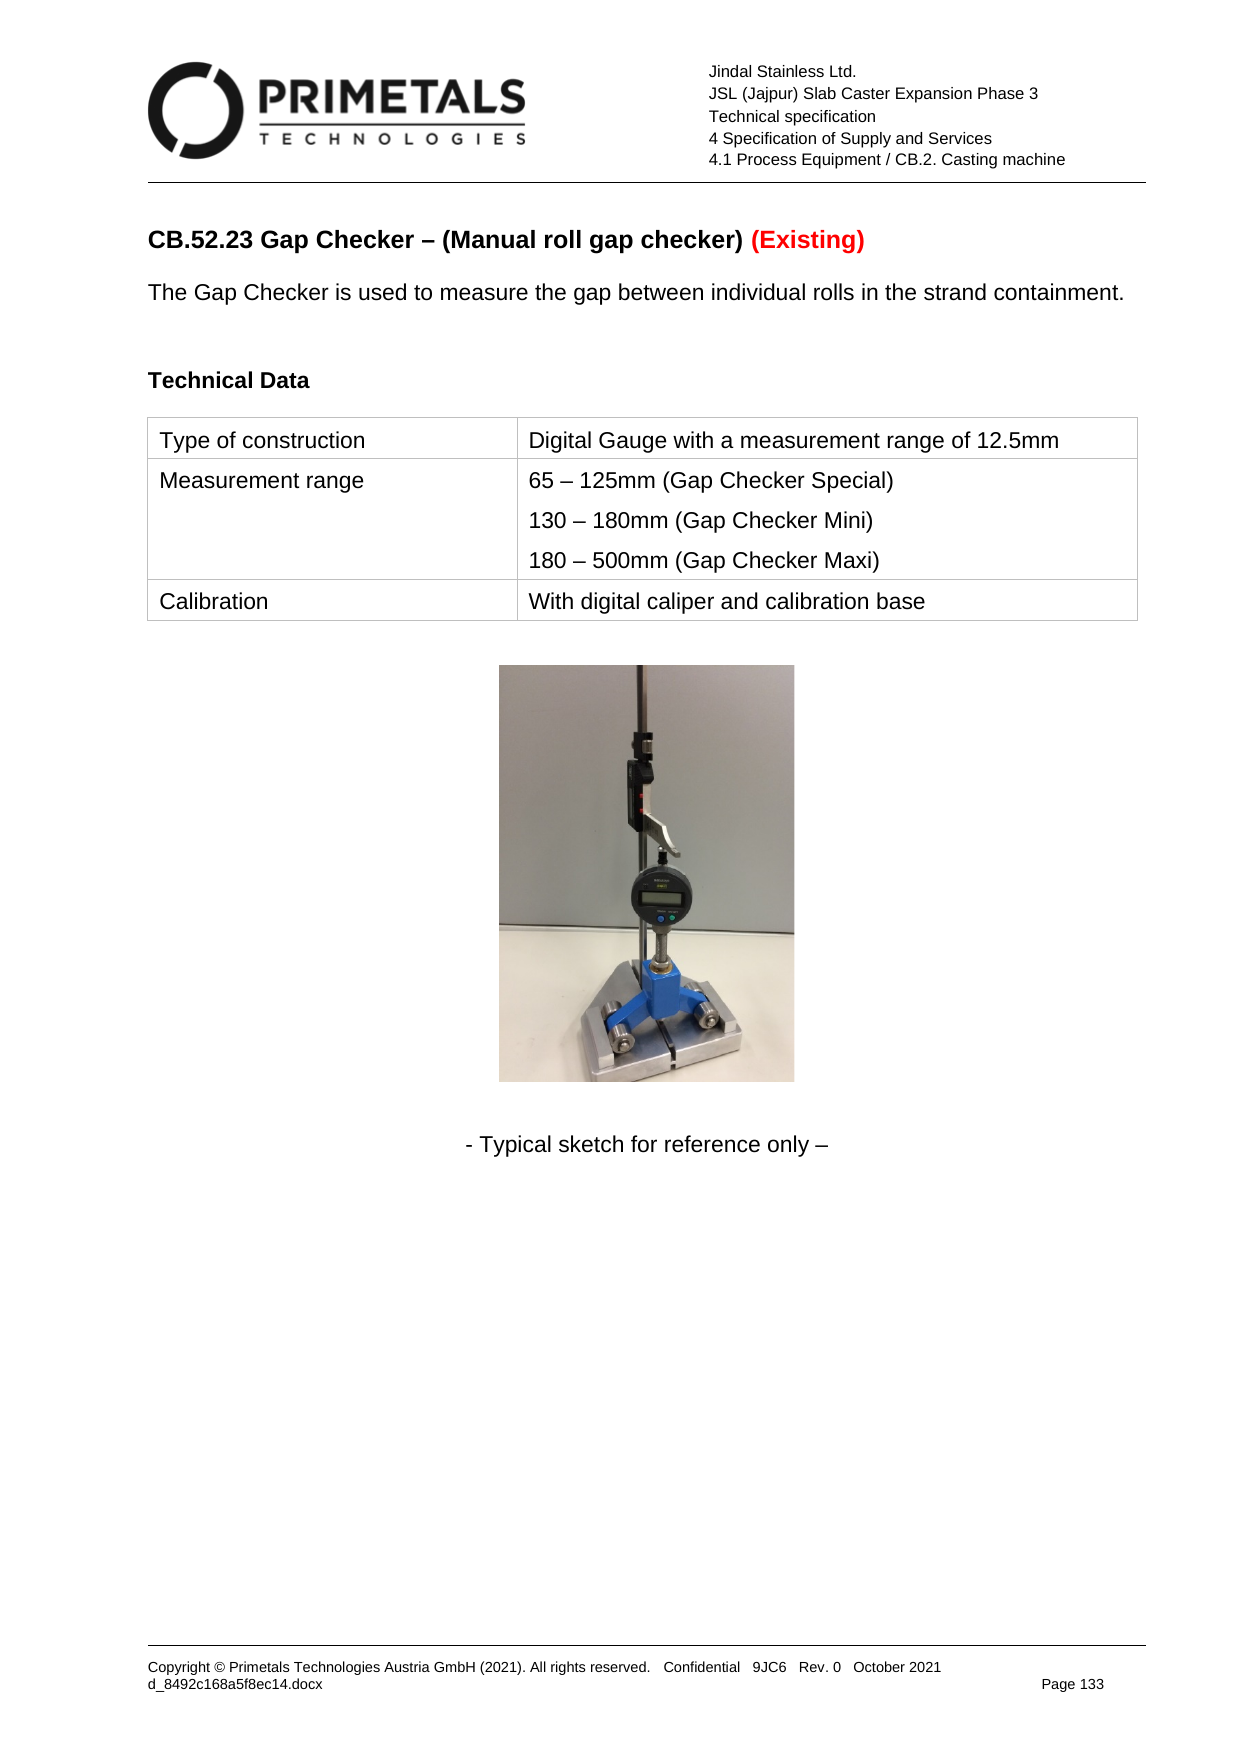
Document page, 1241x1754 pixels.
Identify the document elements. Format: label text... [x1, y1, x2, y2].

picture [499, 665, 795, 1082]
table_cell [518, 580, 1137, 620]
subtitle Technical Data [148, 367, 1146, 393]
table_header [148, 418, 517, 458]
text - Typical sketch for reference only – [148, 1131, 1146, 1157]
picture [147, 61, 526, 160]
subtitle CB.52.23 Gap Checker – (Manual roll gap checker) (Existing) [148, 226, 1146, 254]
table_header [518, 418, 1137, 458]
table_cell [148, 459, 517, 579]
text The Gap Checker is used to measure the gap between individual rolls in the strand containment. [148, 279, 1146, 305]
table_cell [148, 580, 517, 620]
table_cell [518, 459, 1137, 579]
